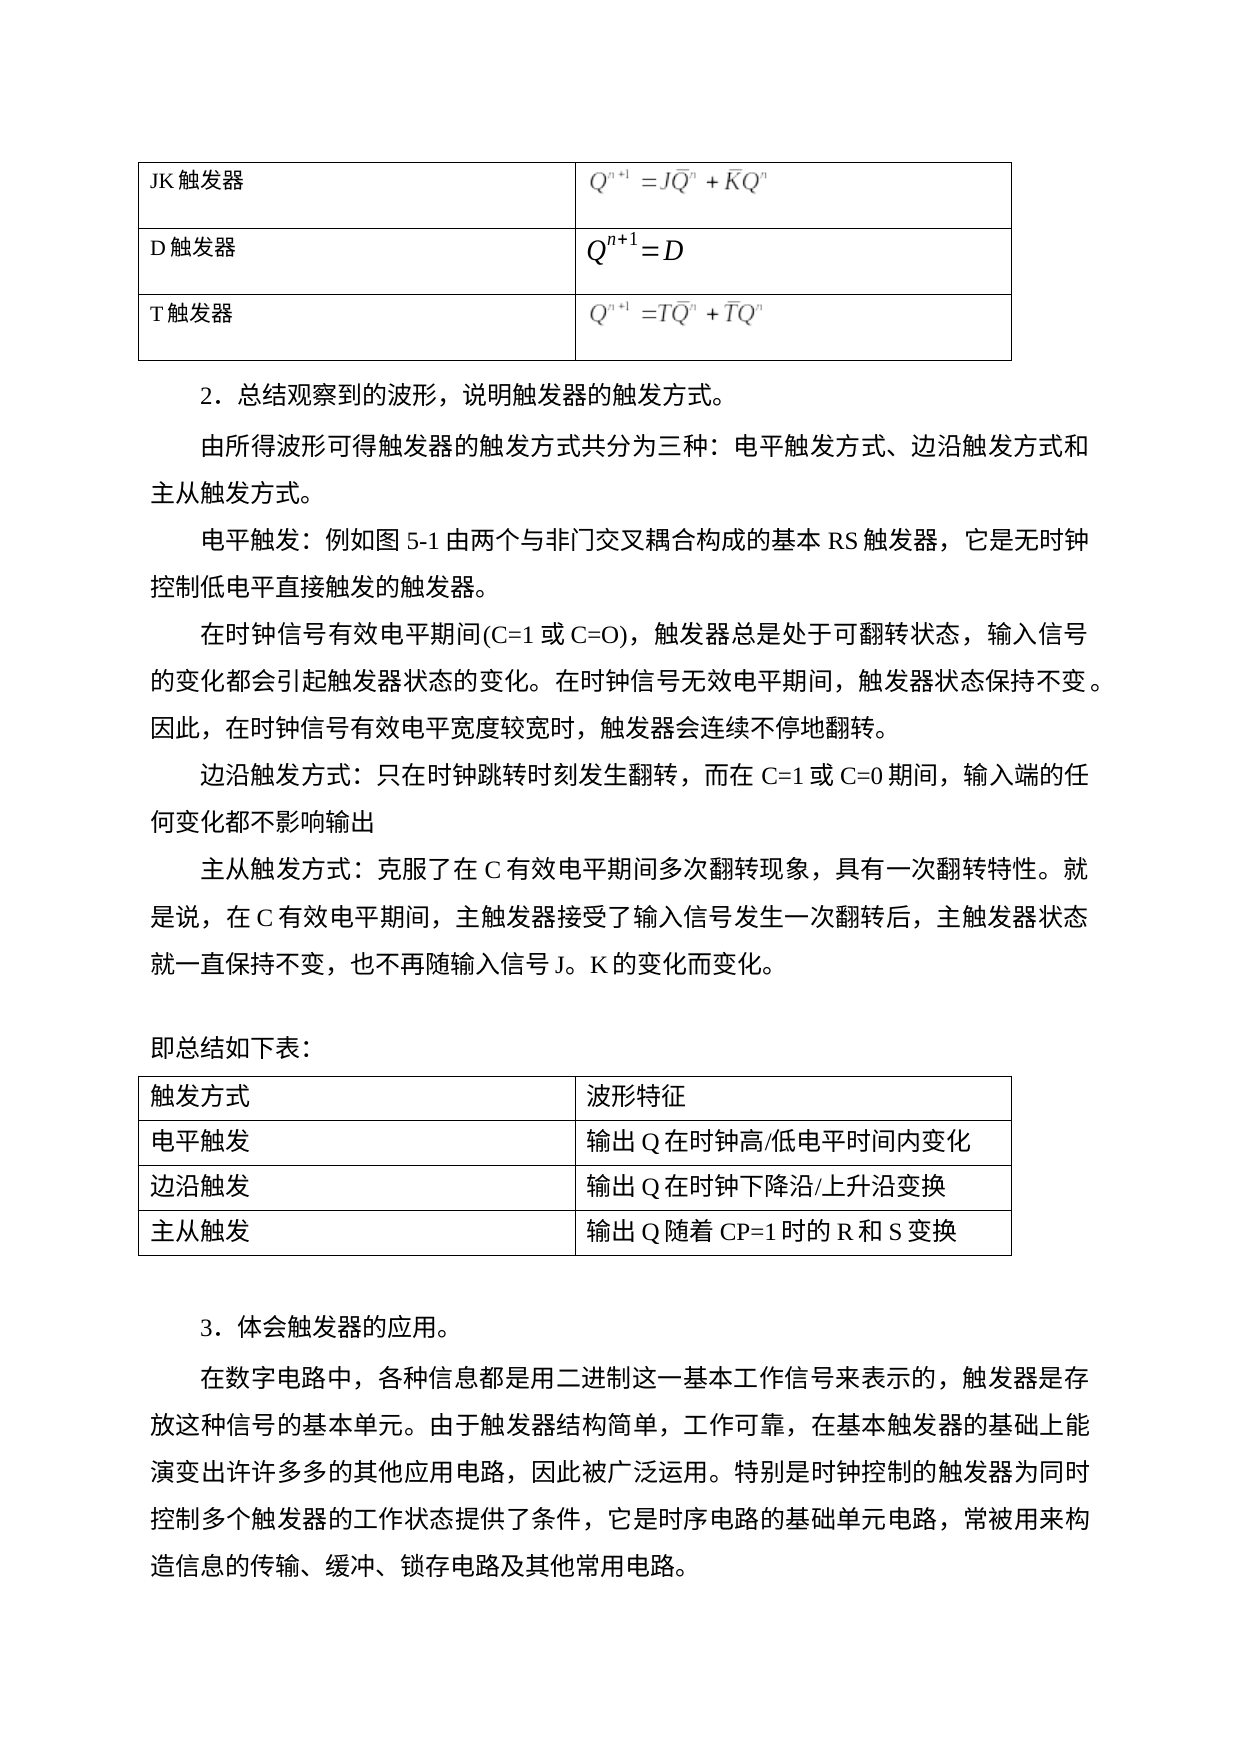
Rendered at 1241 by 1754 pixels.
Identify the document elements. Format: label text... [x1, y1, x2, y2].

text 在数字电路中，各种信息都是用二进制这一基本工作信号来表示的，触发器是存放这种信号的基本单元。由于触发器结构简单，工作可靠，在基本触发器的基础上能演变出许许多多的其他应用电路，因此被广泛运用。特别是时钟控制的触发器为同时控制多个触发器的工作状态提供了条件，它是时序电路的基础单元电路，常被用来构造信息的传输、缓冲、锁存电路及其他常用电路。 [150, 1358, 1090, 1583]
table_cell T触发器 [139, 295, 575, 360]
text 2．总结观察到的波形，说明触发器的触发方式。 [150, 361, 1090, 426]
table_cell 电平触发 [139, 1121, 575, 1165]
table_cell [576, 163, 1011, 228]
table_cell JK触发器 [139, 163, 575, 228]
text 即总结如下表： [150, 1028, 1090, 1065]
text 由所得波形可得触发器的触发方式共分为三种：电平触发方式、边沿触发方式和主从触发方式。 [150, 426, 1090, 509]
table_cell 输出Q在时钟高/低电平时间内变化 [576, 1121, 1011, 1165]
table_cell [576, 295, 1011, 360]
table_cell [576, 229, 1011, 294]
table_header 触发方式 [139, 1077, 575, 1120]
text 边沿触发方式：只在时钟跳转时刻发生翻转，而在C=1或C=0期间，输入端的任何变化都不影响输出 [150, 756, 1090, 839]
text 电平触发：例如图5-1由两个与非门交叉耦合构成的基本RS触发器，它是无时钟控制低电平直接触发的触发器。 [150, 520, 1090, 604]
table_cell 主从触发 [139, 1211, 575, 1255]
table_cell 输出Q在时钟下降沿/上升沿变换 [576, 1166, 1011, 1210]
table_cell 输出Q随着CP=1时的R和S变换 [576, 1211, 1011, 1255]
text 主从触发方式：克服了在C有效电平期间多次翻转现象，具有一次翻转特性。就是说，在C有效电平期间，主触发器接受了输入信号发生一次翻转后，主触发器状态就一直保持不变，也不再随输入信号J。K的变化而变化。 [150, 850, 1090, 980]
table_header 波形特征 [576, 1077, 1011, 1120]
table_cell D触发器 [139, 229, 575, 294]
text 3．体会触发器的应用。 [150, 1293, 1090, 1358]
text 在时钟信号有效电平期间(C=1或C=O)，触发器总是处于可翻转状态，输入信号的变化都会引起触发器状态的变化。在时钟信号无效电平期间，触发器状态保持不变。因此，在时钟信号有效电平宽度较宽时，触发器会连续不停地翻转。 [150, 614, 1090, 745]
table_cell 边沿触发 [139, 1166, 575, 1210]
